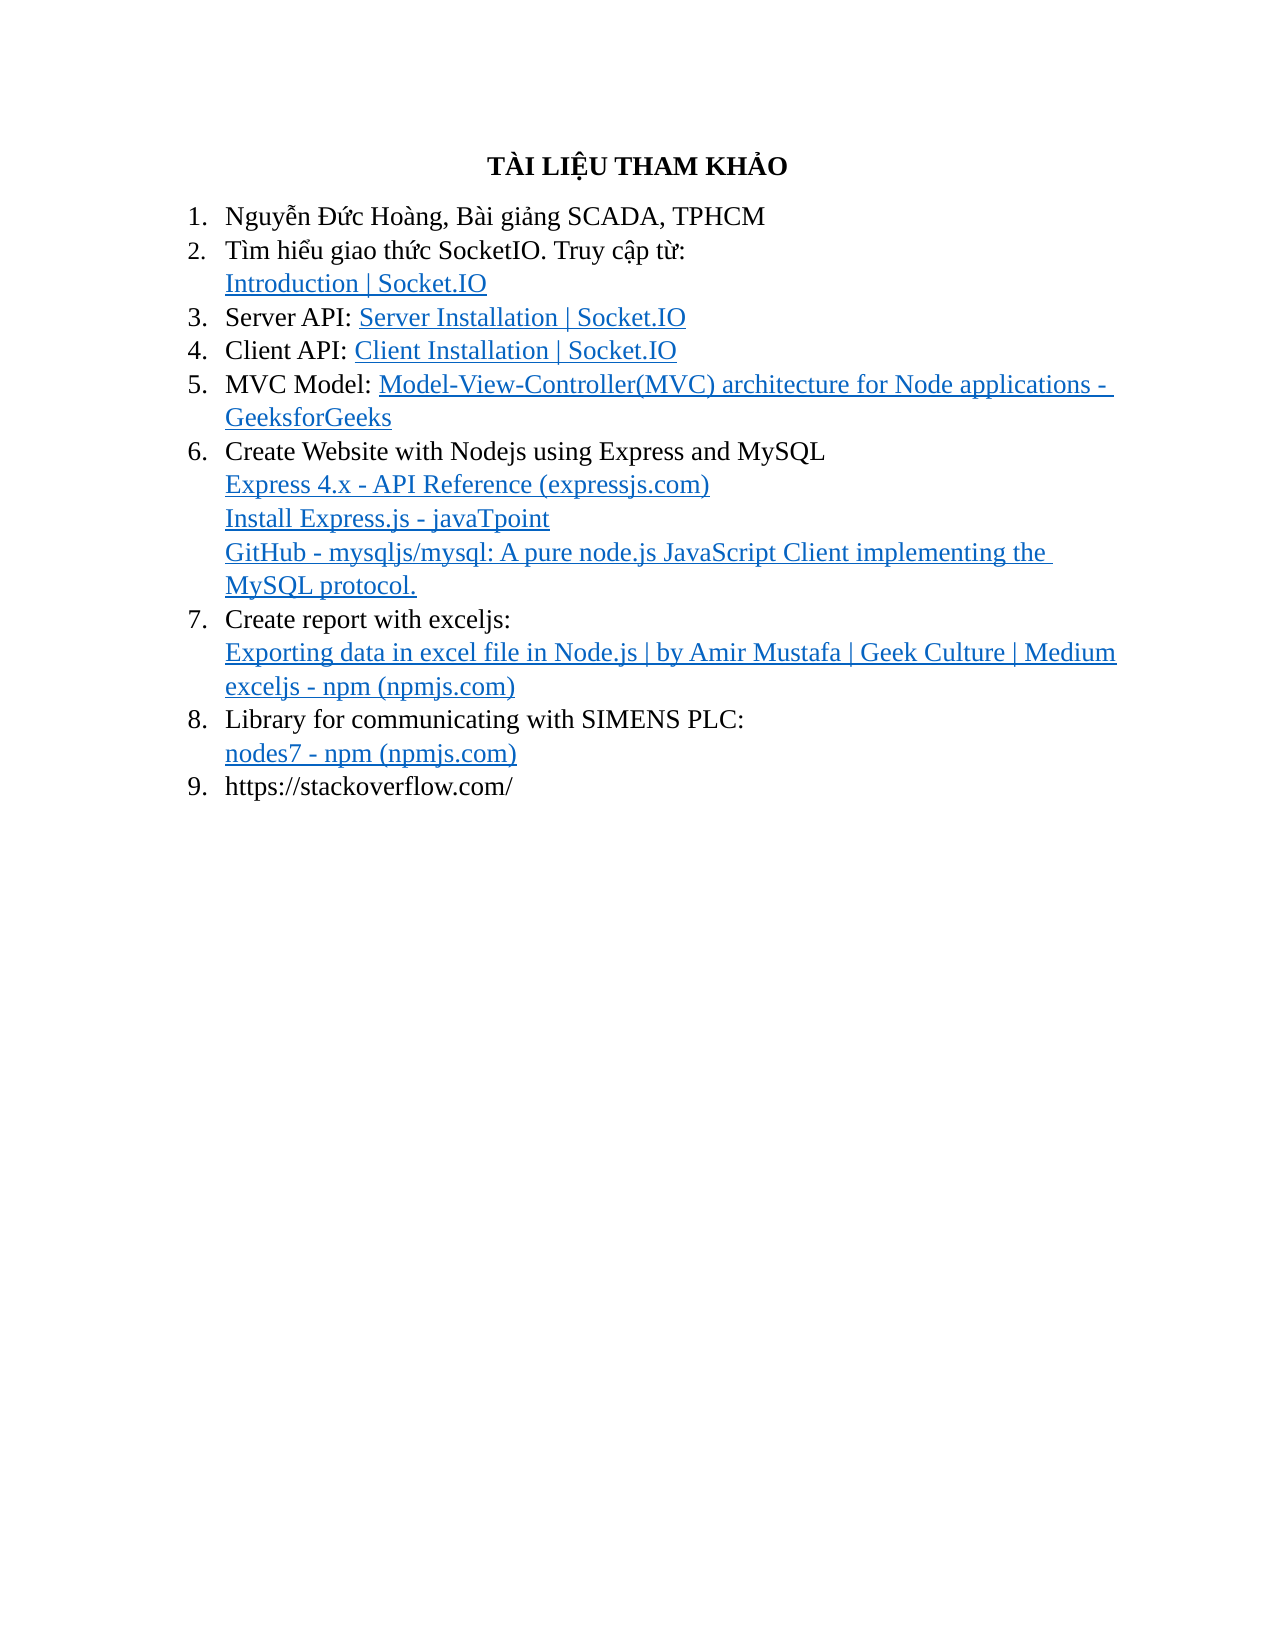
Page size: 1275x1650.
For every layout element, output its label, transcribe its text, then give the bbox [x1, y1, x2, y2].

list MVC Model: Model-View-Controller(MVC) architecture for Node applications - GeeksforGeeks [187, 368, 1125, 433]
list Create Website with Nodejs using Express and MySQL [187, 435, 1125, 466]
list Client API: Client Installation | Socket.IO [187, 334, 1125, 366]
list Install Express.js - javaTpoint [225, 502, 1125, 533]
list exceljs - npm (npmjs.com) [225, 670, 1125, 701]
list Tìm hiểu giao thức SocketIO. Truy cập từ: Introduction | Socket.IO [187, 234, 1125, 298]
list nodes7 - npm (npmjs.com) [225, 737, 1125, 768]
list Library for communicating with SIMENS PLC: [187, 703, 1125, 734]
list Create report with exceljs: [187, 603, 1125, 634]
list Server API: Server Installation | Socket.IO [187, 301, 1125, 332]
list Nguyễn Đức Hoàng, Bài giảng SCADA, TPHCM [187, 200, 1125, 231]
list Express 4.x - API Reference (expressjs.com) [225, 468, 1125, 500]
list https://stackoverflow.com/ [187, 770, 1125, 802]
list GitHub - mysqljs/mysql: A pure node.js JavaScript Client implementing the MySQL protocol. [225, 536, 1125, 600]
list Exporting data in excel file in Node.js | by Amir Mustafa | Geek Culture | Medium [225, 636, 1125, 667]
text TÀI LIỆU THAM KHẢO [150, 150, 1125, 181]
